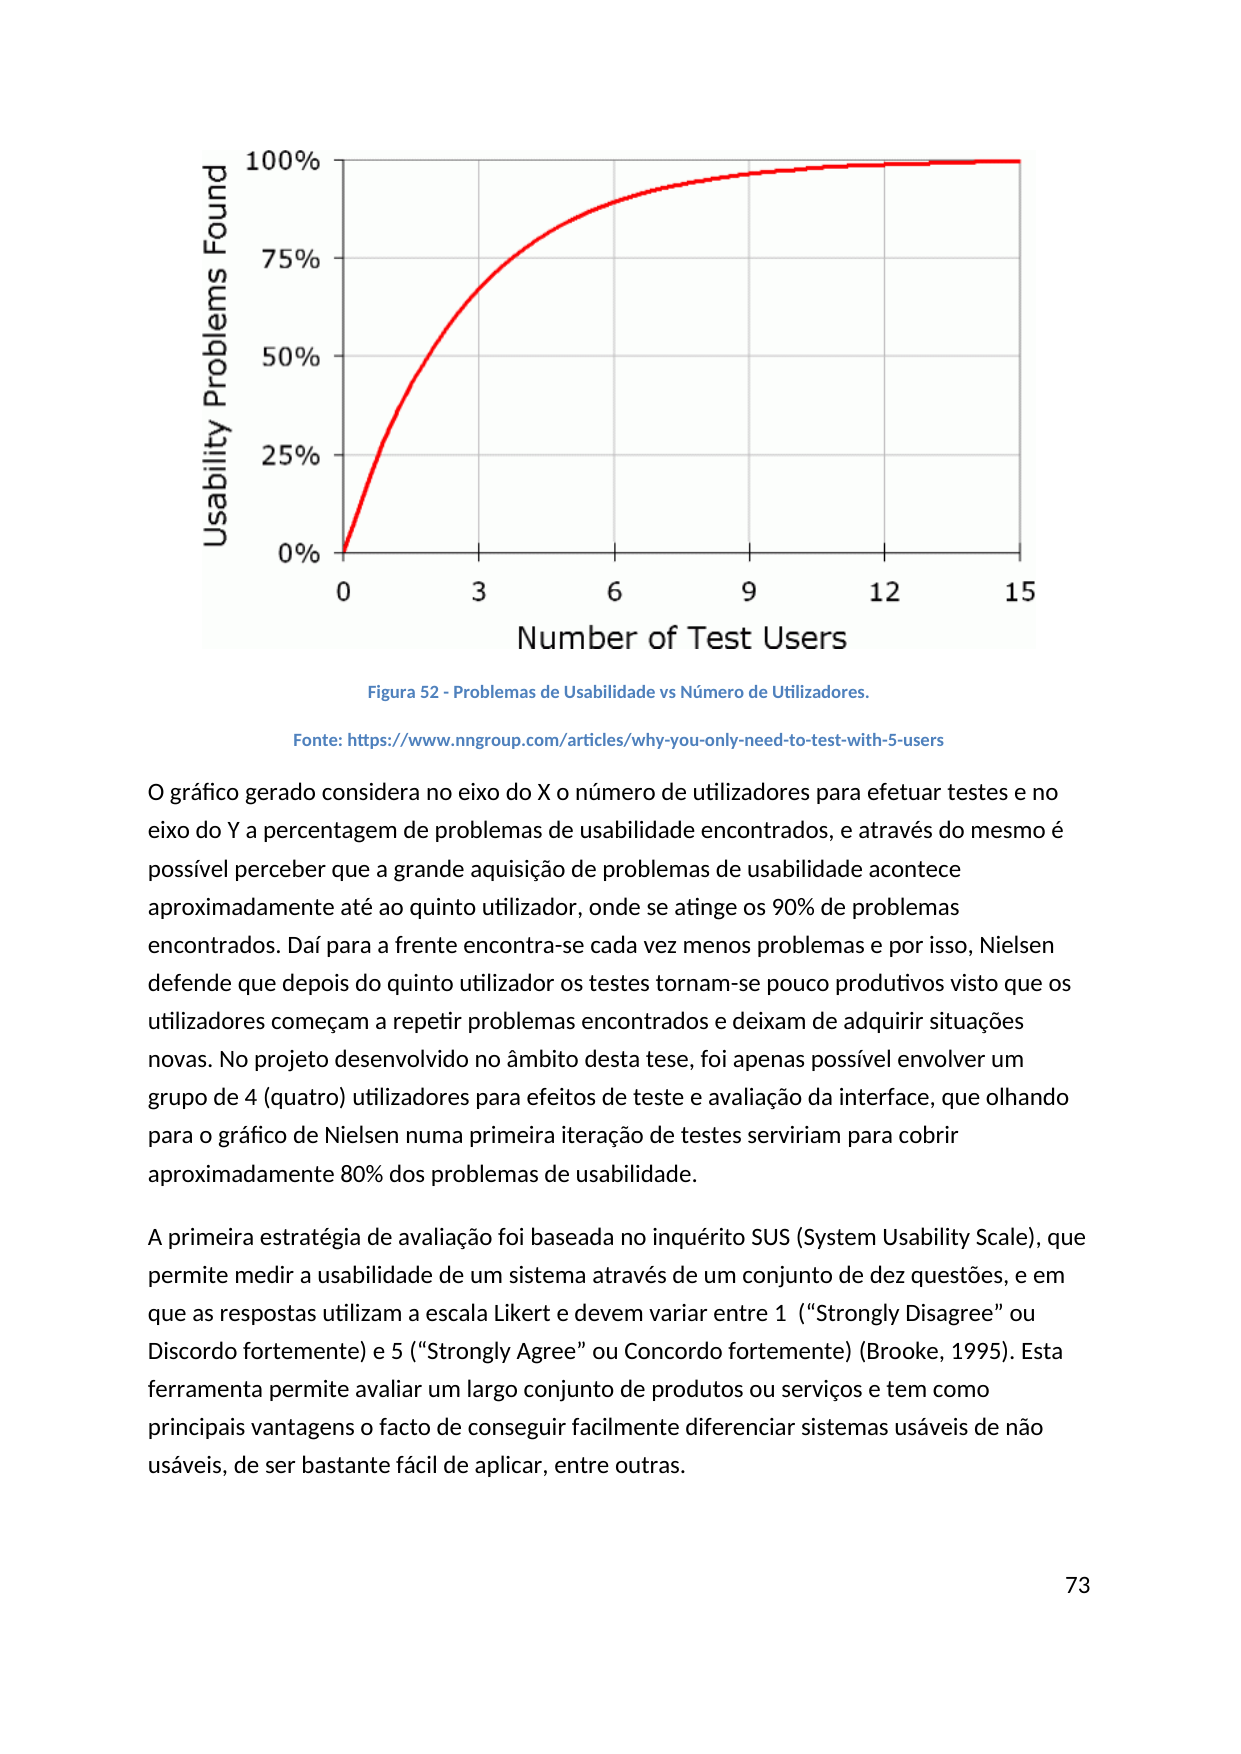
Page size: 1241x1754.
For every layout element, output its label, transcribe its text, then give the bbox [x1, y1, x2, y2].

text A primeira estratégia de avaliação foi baseada no inquérito SUS (System Usability Scale), que permite medir a usabilidade de um sistema através de um conjunto de dez questões, e em que as respostas utilizam a escala Likert e devem variar entre 1 (“Strongly Disagree” ou Discordo fortemente) e 5 (“Strongly Agree” ou Concordo fortemente) (Brooke, 1995). Esta ferramenta permite avaliar um largo conjunto de produtos ou serviços e tem como principais vantagens o facto de conseguir facilmente diferenciar sistemas usáveis de não usáveis, de ser bastante fácil de aplicar, entre outras. [148, 1221, 1090, 1480]
text Fonte: https://www.nngroup.com/articles/why-you-only-need-to-test-with-5-users [148, 729, 1090, 752]
picture [202, 150, 1036, 649]
text O gráfico gerado considera no eixo do X o número de utilizadores para efetuar testes e no eixo do Y a percentagem de problemas de usabilidade encontrados, e através do mesmo é possível perceber que a grande aquisição de problemas de usabilidade acontece aproximadamente até ao quinto utilizador, onde se atinge os 90% de problemas encontrados. Daí para a frente encontra-se cada vez menos problemas e por isso, Nielsen defende que depois do quinto utilizador os testes tornam-se pouco produtivos visto que os utilizadores começam a repetir problemas encontrados e deixam de adquirir situações novas. No projeto desenvolvido no âmbito desta tese, foi apenas possível envolver um grupo de 4 (quatro) utilizadores para efeitos de teste e avaliação da interface, que olhando para o gráfico de Nielsen numa primeira iteração de testes serviriam para cobrir aproximadamente 80% dos problemas de usabilidade. [148, 777, 1090, 1188]
